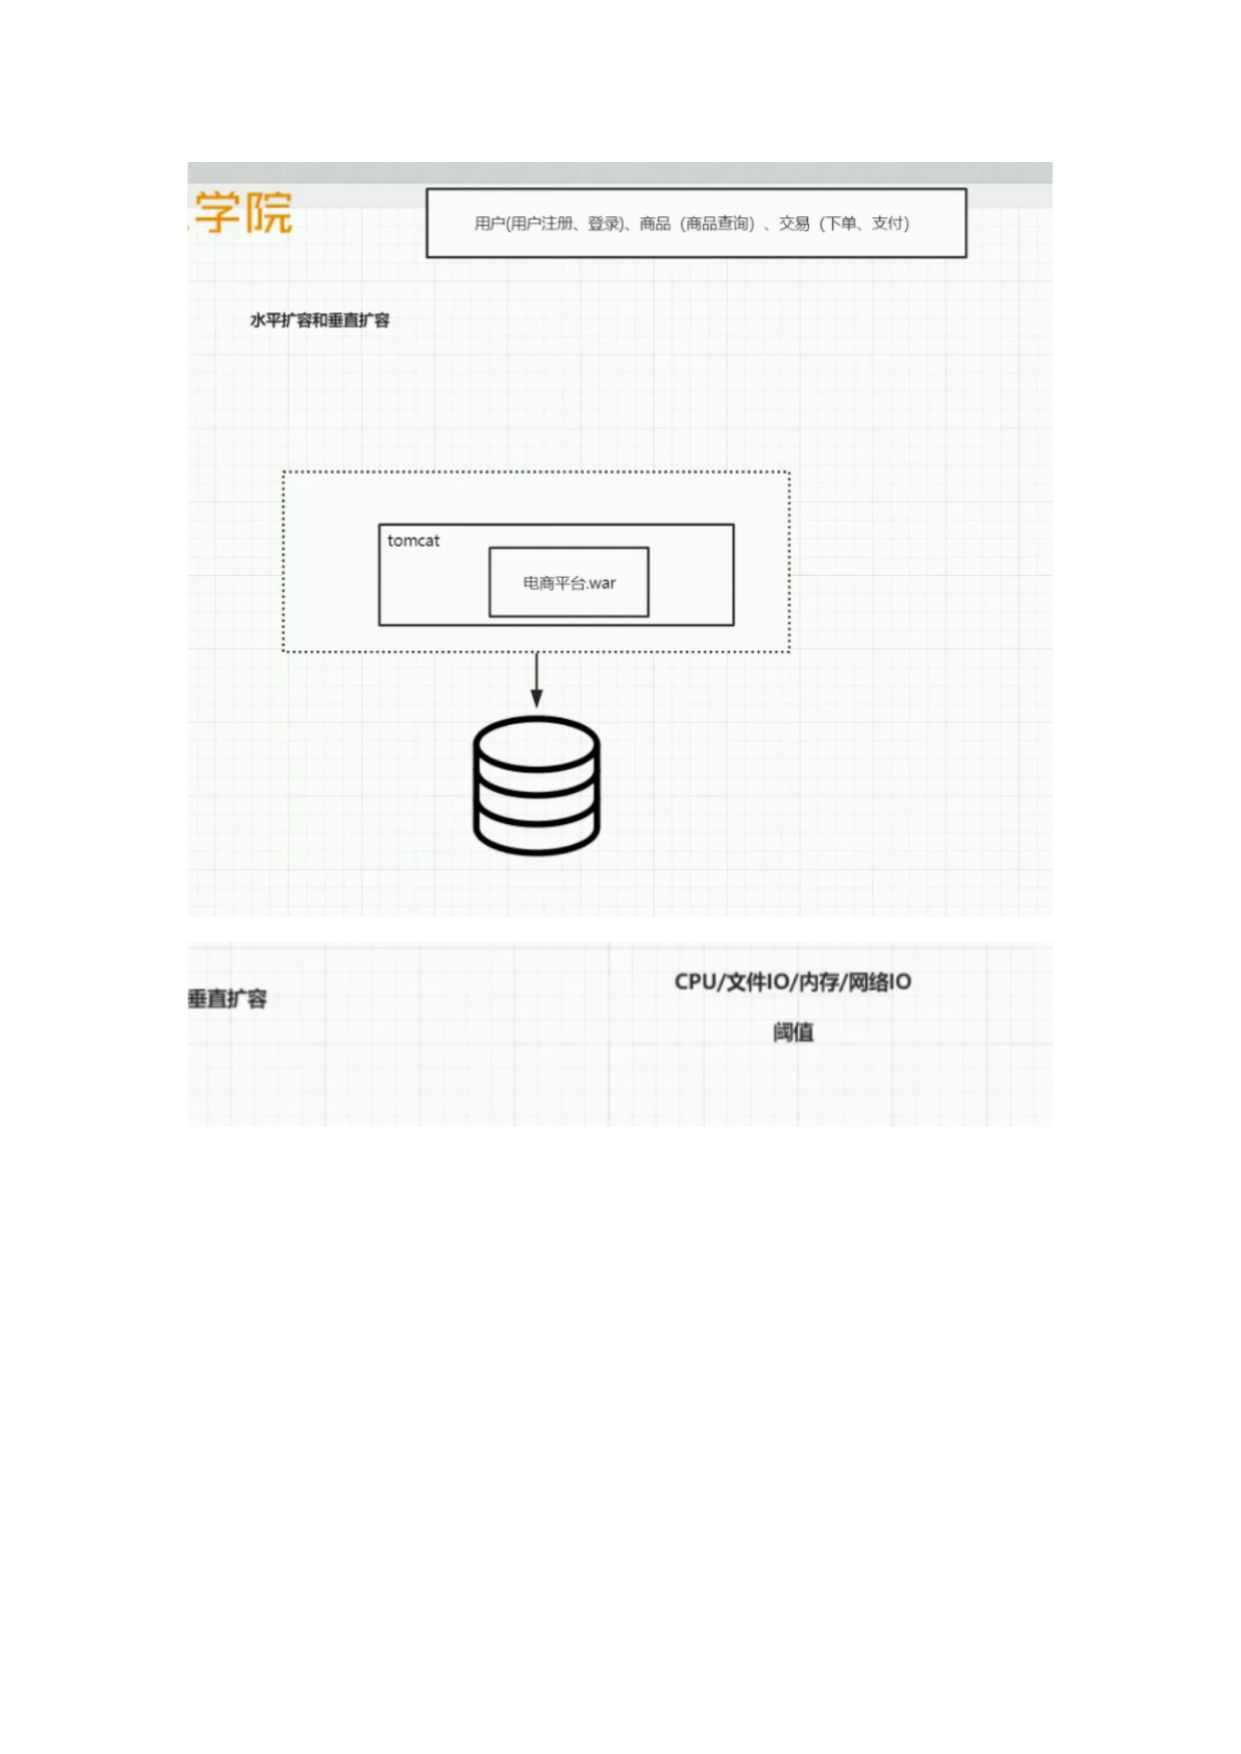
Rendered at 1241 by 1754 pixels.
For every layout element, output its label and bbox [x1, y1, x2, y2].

picture [187, 162, 1053, 917]
picture [187, 942, 1053, 1127]
